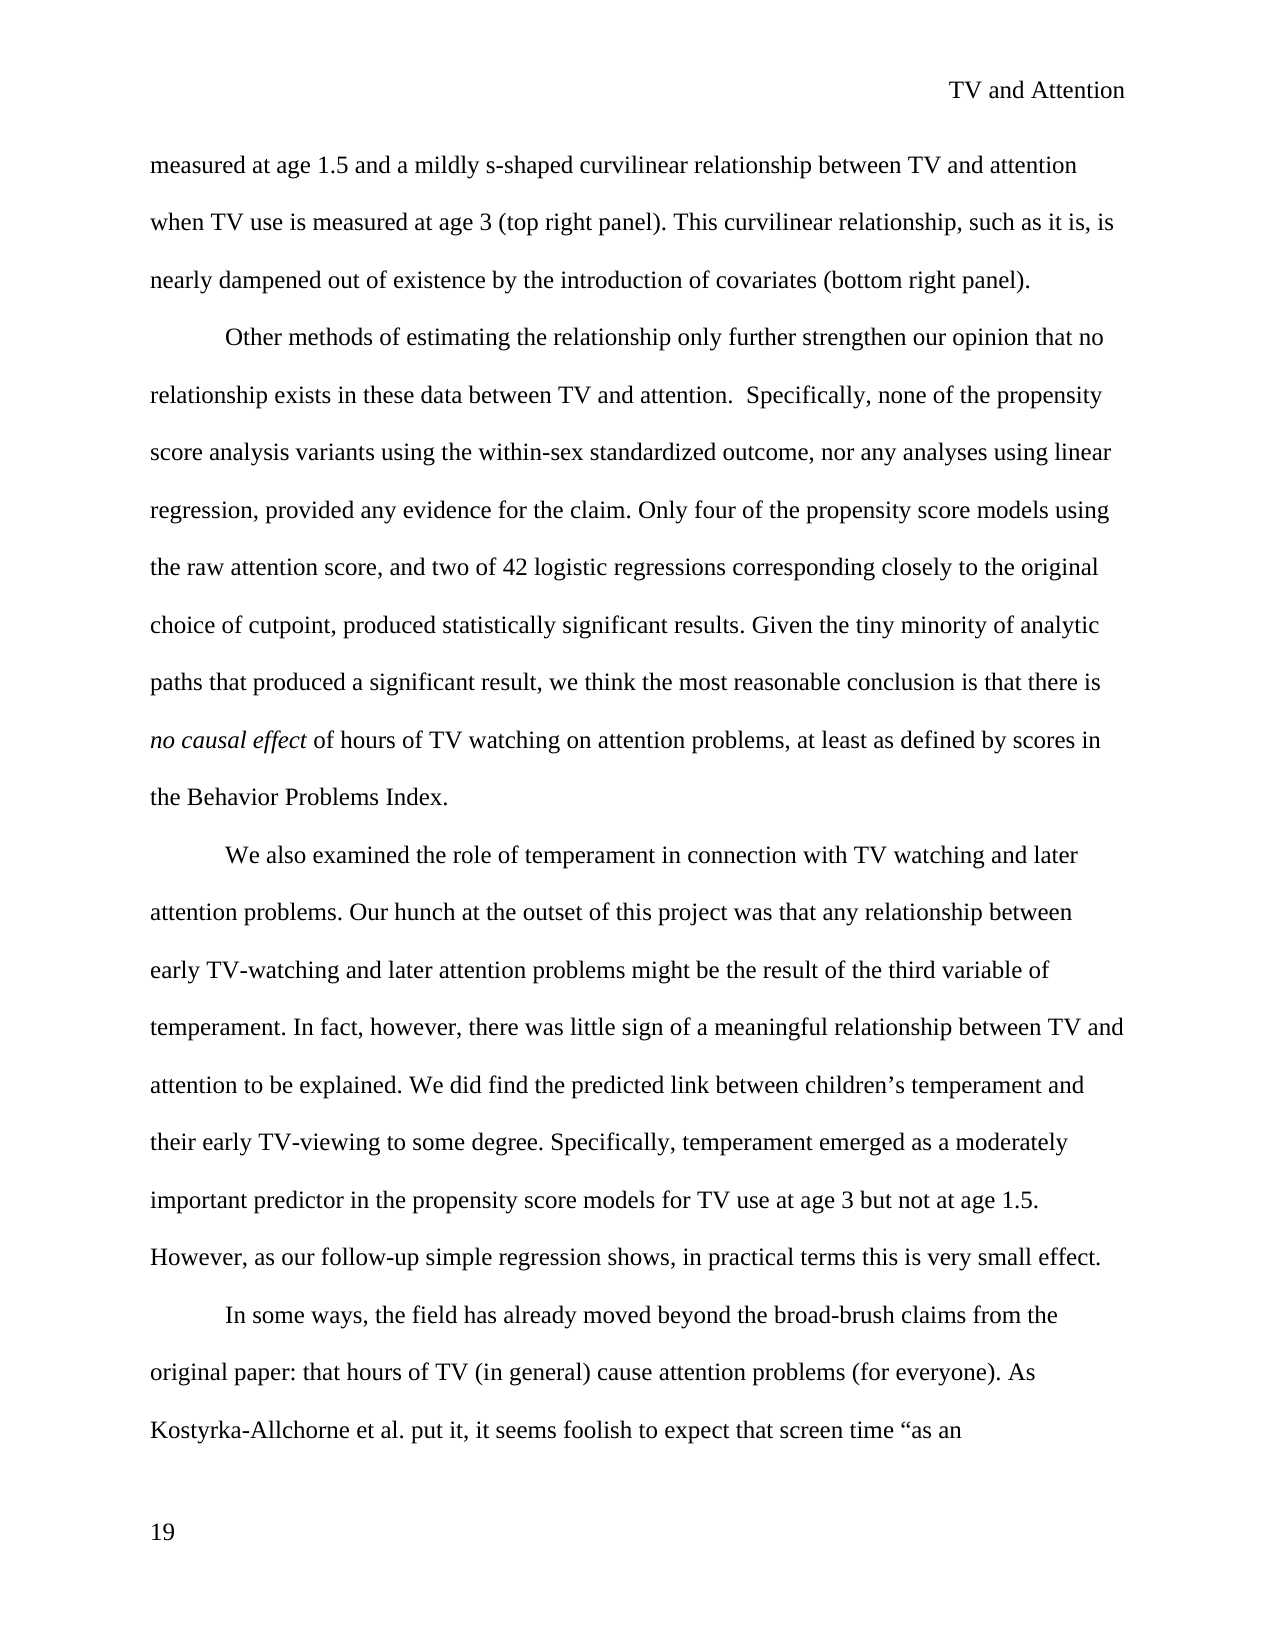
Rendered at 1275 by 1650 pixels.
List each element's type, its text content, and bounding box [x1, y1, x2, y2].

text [150, 1300, 1125, 1444]
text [150, 150, 1125, 294]
text Other methods of estimating the relationship only further strengthen our opinion that no relationship exists in these data between TV and attention. Specifically, none of the propensity score analysis variants using the within-sex standardized outcome, nor any analyses using linear regression, provided any evidence for the claim. Only four of the propensity score models using the raw attention score, and two of 42 logistic regressions corresponding closely to the original choice of cutpoint, produced statistically significant results. Given the tiny minority of analytic paths that produced a significant result, we think the most reasonable conclusion is that there is no causal effect of hours of TV watching on attention problems, at least as defined by scores in the Behavior Problems Index. [150, 322, 1125, 811]
text We also examined the role of temperament in connection with TV watching and later attention problems. Our hunch at the outset of this project was that any relationship between early TV-watching and later attention problems might be the result of the third variable of temperament. In fact, however, there was little sign of a meaningful relationship between TV and attention to be explained. We did find the predicted link between children’s temperament and their early TV-viewing to some degree. Specifically, temperament emerged as a moderately important predictor in the propensity score models for TV use at age 3 but not at age 1.5. However, as our follow-up simple regression shows, in practical terms this is very small effect. [150, 840, 1125, 1271]
